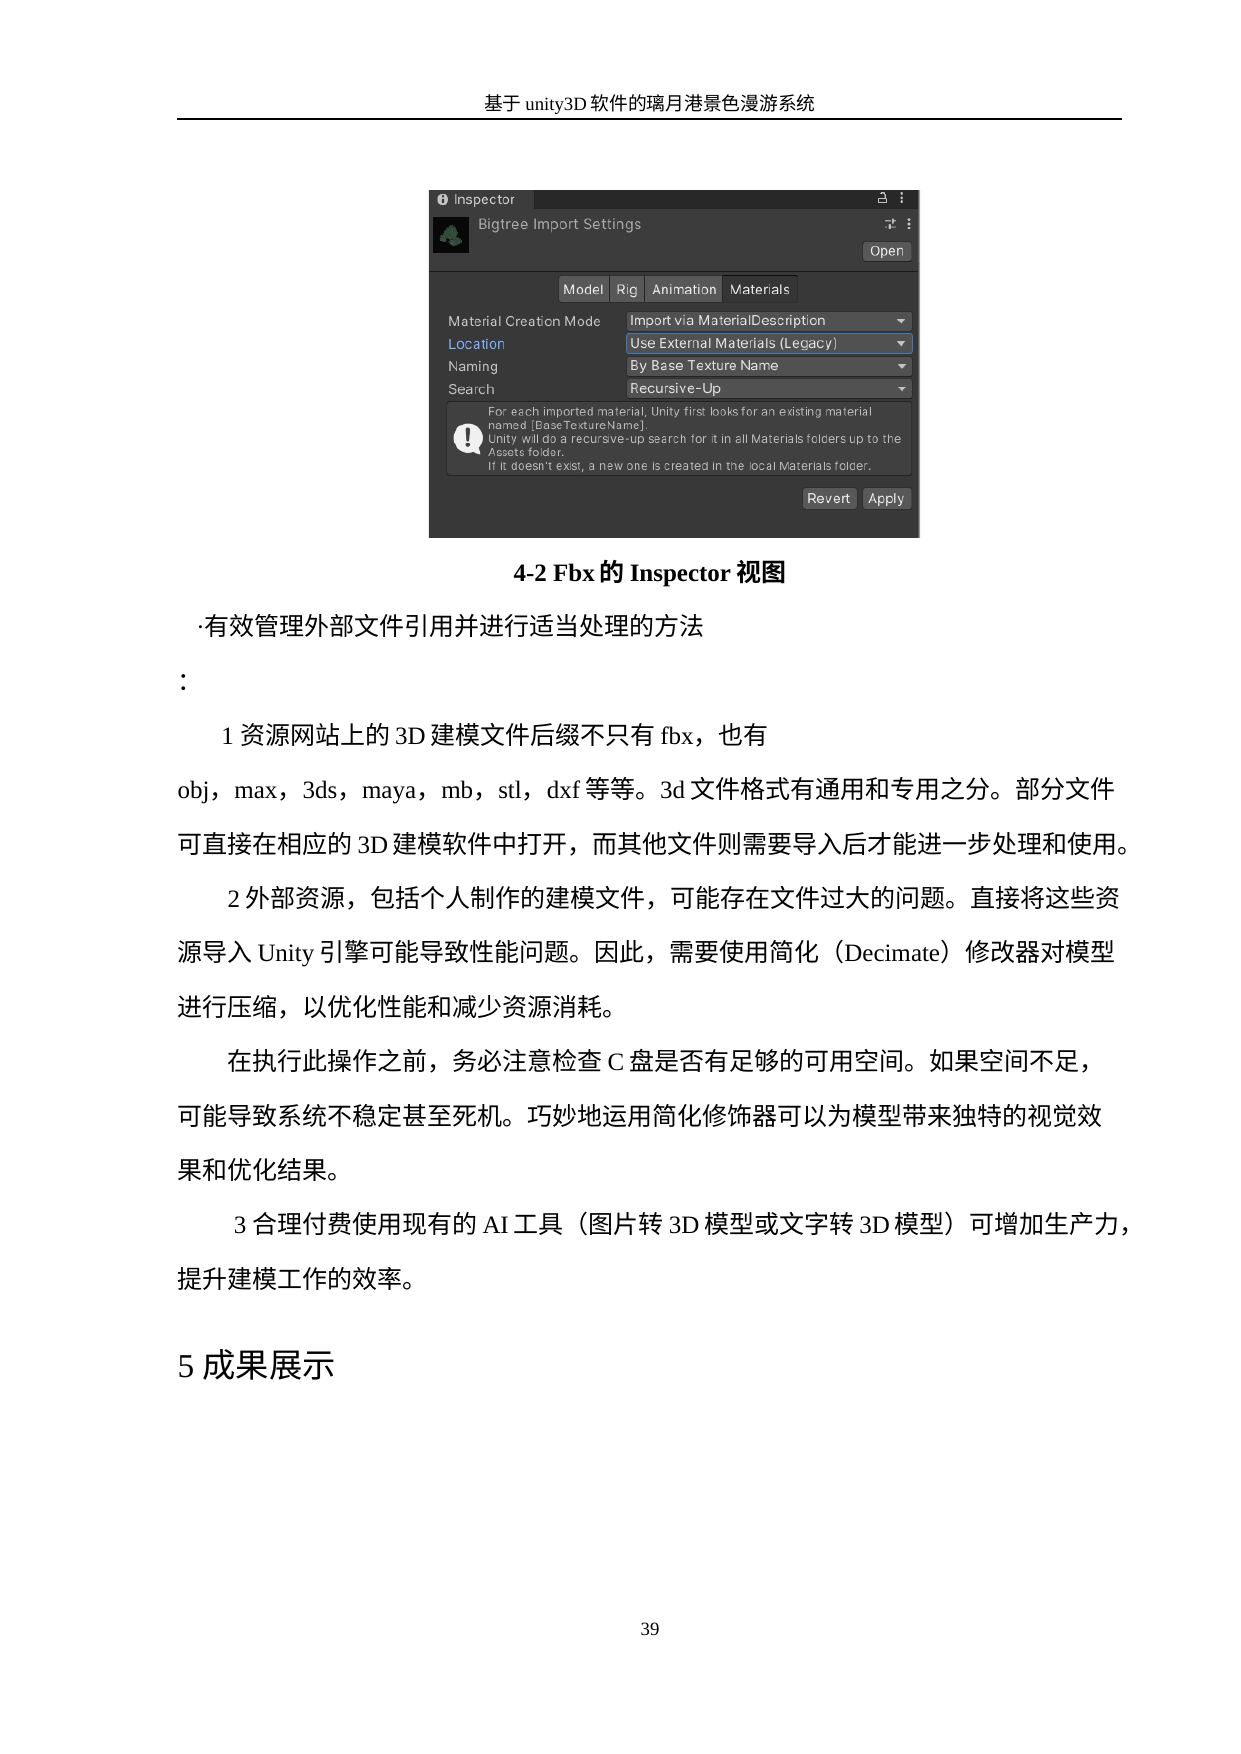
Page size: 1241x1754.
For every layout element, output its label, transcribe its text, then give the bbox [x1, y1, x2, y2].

text ： [177, 661, 1122, 697]
text 3 合理付费使用现有的AI工具（图片转3D模型或文字转3D模型）可增加生产力，提升建模工作的效率。 [177, 1205, 1122, 1295]
text 2外部资源，包括个人制作的建模文件，可能存在文件过大的问题。直接将这些资源导入Unity引擎可能导致性能问题。因此，需要使用简化（Decimate）修改器对模型进行压缩，以优化性能和减少资源消耗。窗体顶端 [177, 878, 1122, 1023]
subtitle Fbx的Inspector视图 [177, 552, 1122, 588]
text 1 资源网站上的3D建模文件后缀不只有fbx，也有obj，max，3ds，maya，mb，stl，dxf等等。3d文件格式有通用和专用之分。部分文件可直接在相应的3D建模软件中打开，而其他文件则需要导入后才能进一步处理和使用。 [177, 715, 1122, 860]
picture [428, 190, 921, 538]
text 在执行此操作之前，务必注意检查C盘是否有足够的可用空间。如果空间不足，可能导致系统不稳定甚至死机。巧妙地运用简化修饰器可以为模型带来独特的视觉效果和优化结果。 [177, 1042, 1122, 1187]
text ·有效管理外部文件引用并进行适当处理的方法窗体顶端 [177, 607, 1122, 643]
subtitle 成果展示 [177, 1338, 1122, 1387]
